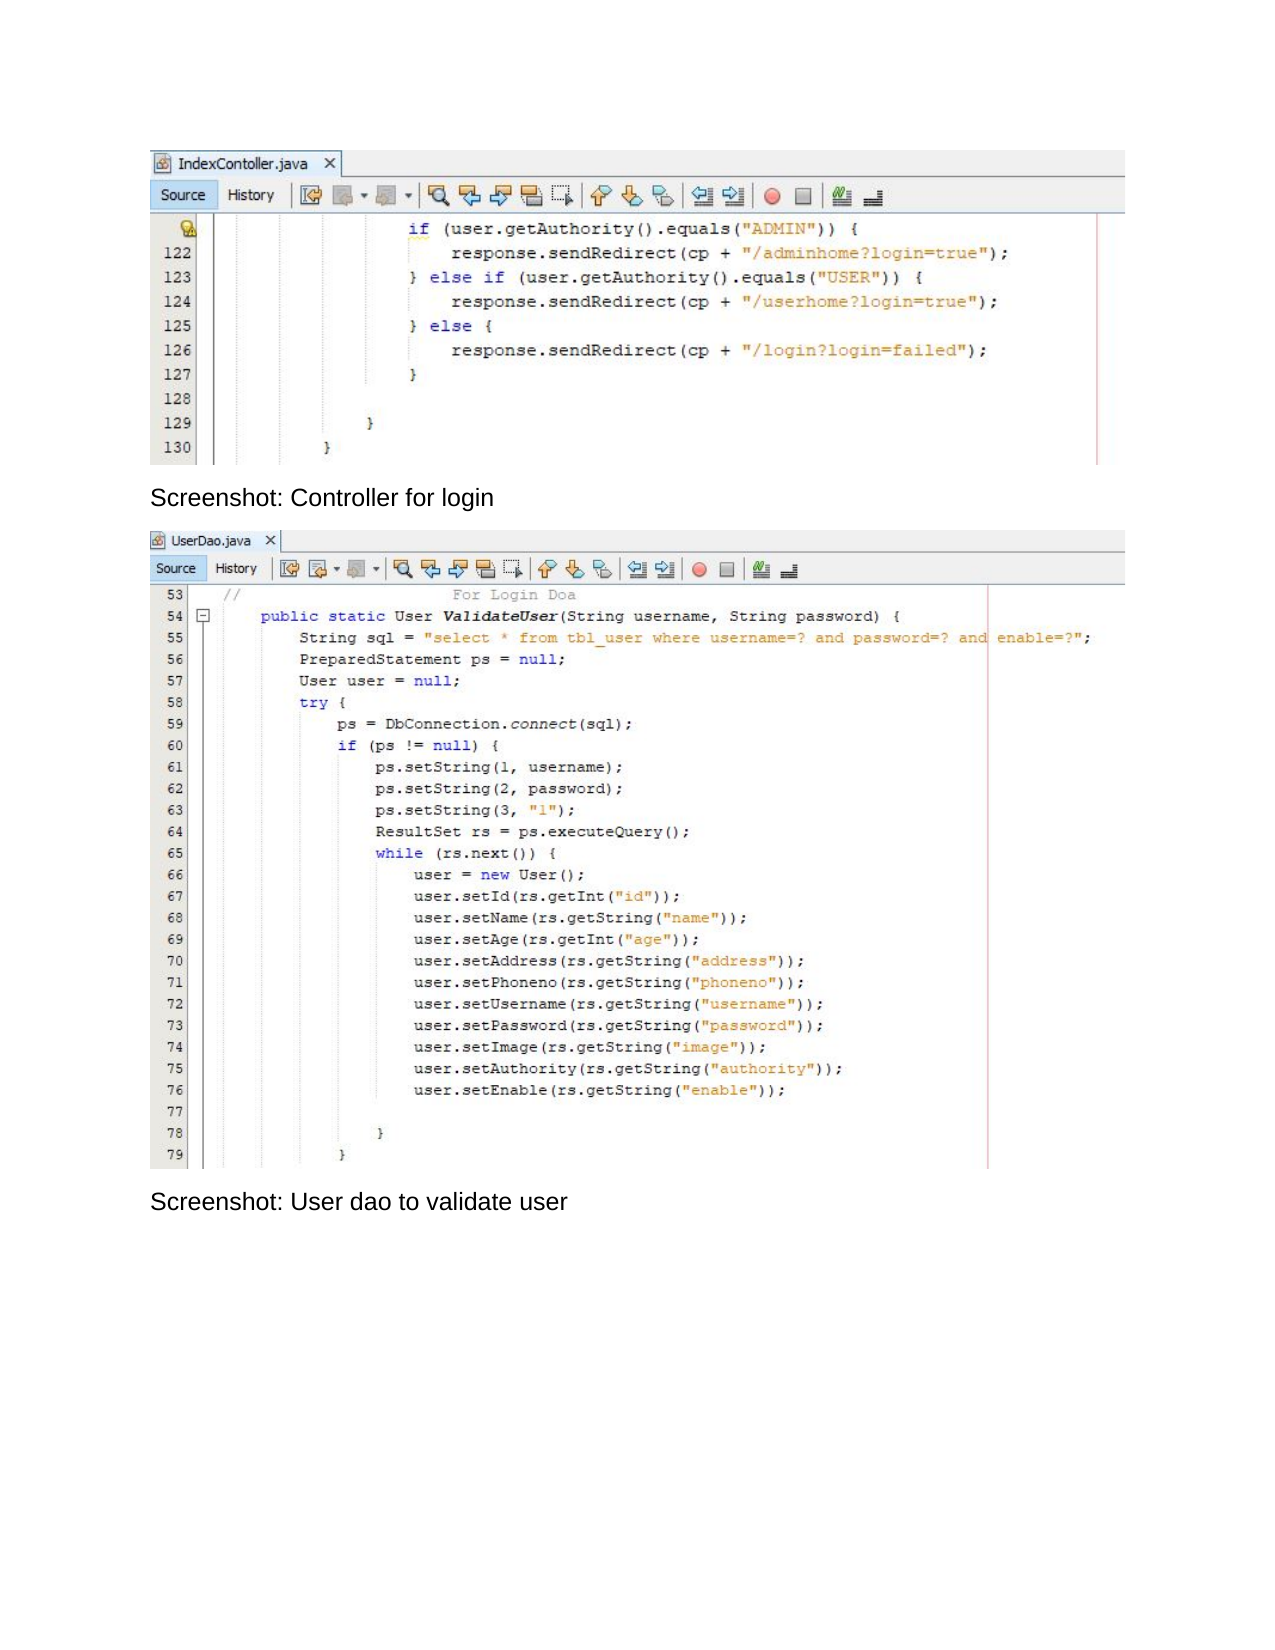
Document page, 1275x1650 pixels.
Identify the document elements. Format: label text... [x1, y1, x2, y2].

text Screenshot: Controller for login [150, 483, 1125, 512]
picture [150, 530, 1125, 1169]
picture [150, 150, 1125, 465]
text Screenshot: User dao to validate user [150, 1187, 1125, 1216]
